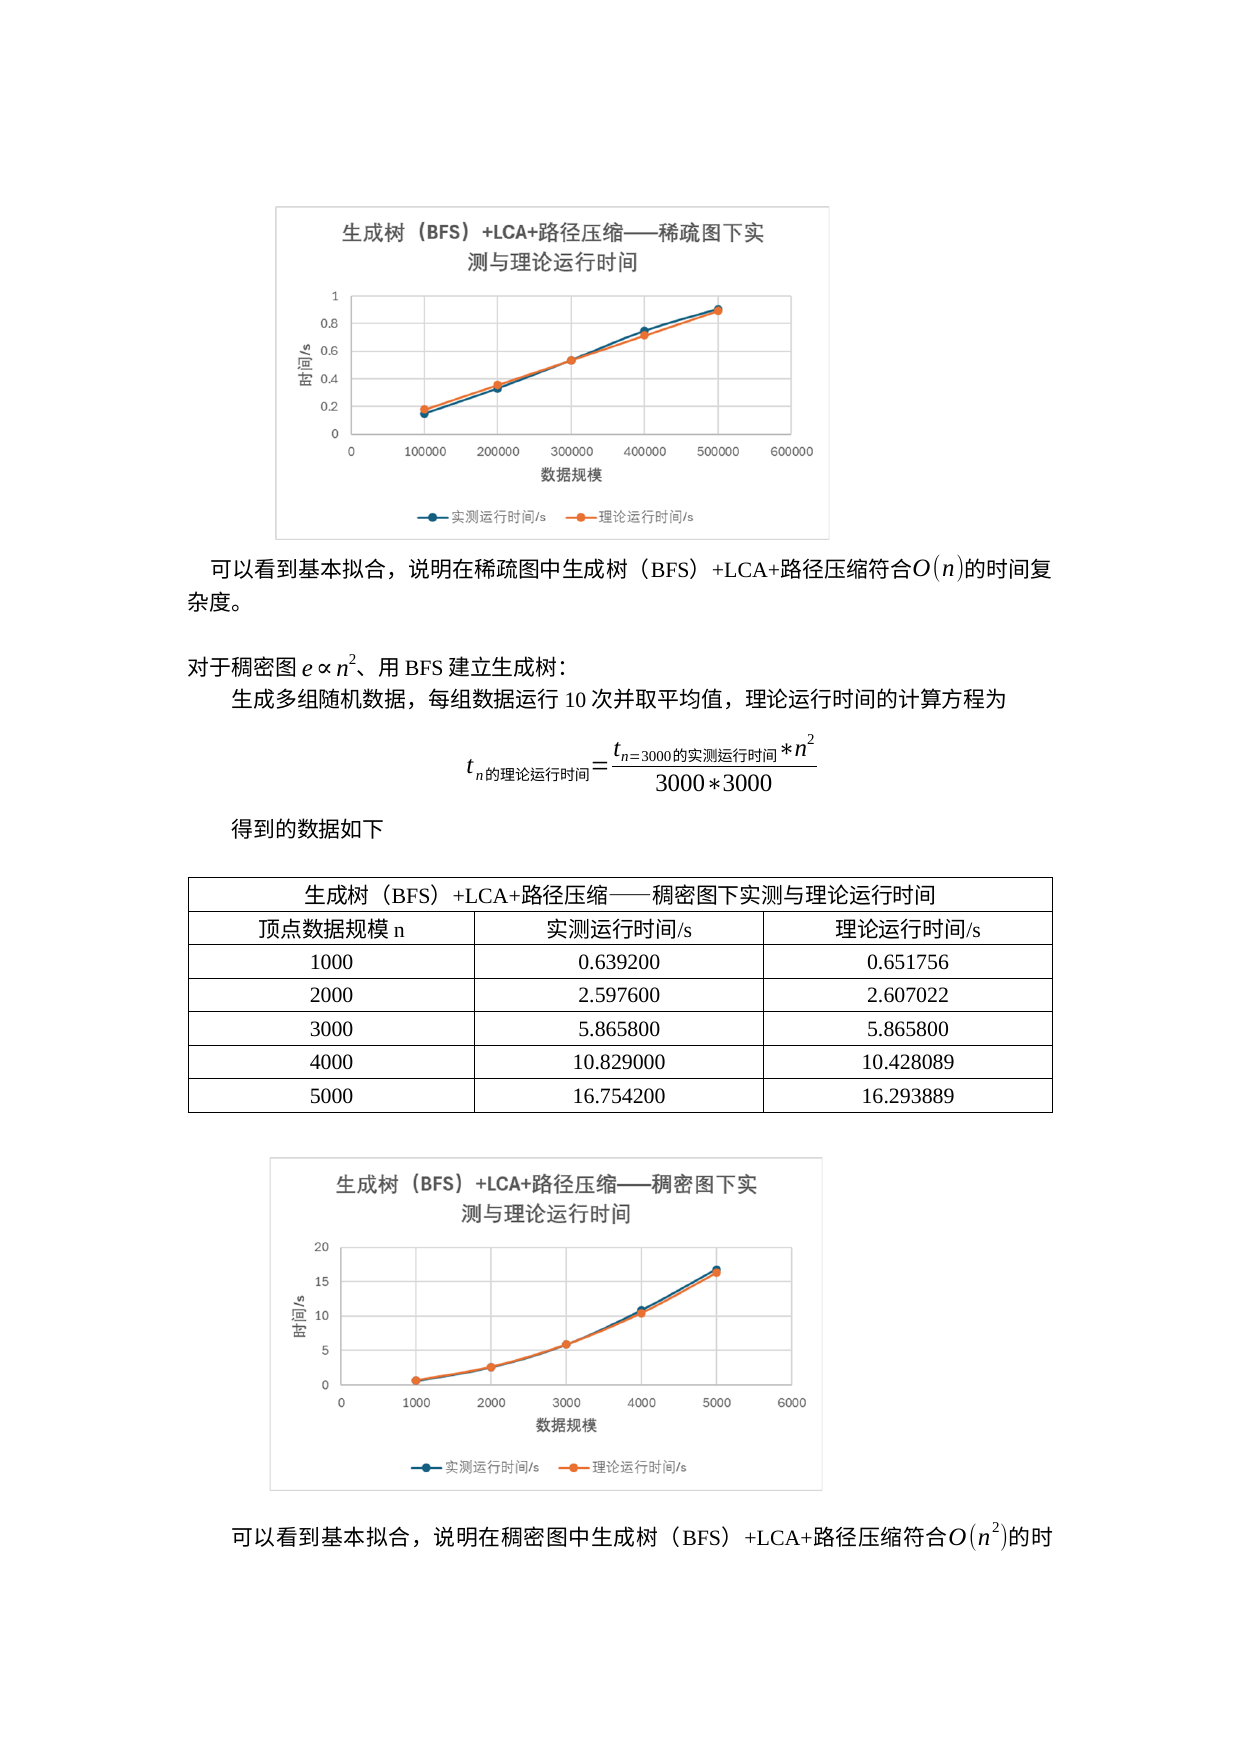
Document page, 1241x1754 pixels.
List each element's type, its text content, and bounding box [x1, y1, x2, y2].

table_cell 实测运行时间/s [475, 912, 763, 944]
table_header 生成树（BFS）+LCA+路径压缩——稠密图下实测与理论运行时间 [189, 878, 1052, 911]
table_cell 16.754200 [475, 1079, 763, 1112]
table_cell 0.651756 [764, 945, 1052, 978]
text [187, 1503, 1053, 1568]
table_cell 10.829000 [475, 1046, 763, 1078]
table_cell 5000 [189, 1079, 474, 1112]
picture [275, 206, 830, 540]
table_cell 4000 [189, 1046, 474, 1078]
text 生成多组随机数据，每组数据运行 10 次并取平均值，理论运行时间的计算方程为 [187, 682, 1053, 714]
table_cell 0.639200 [475, 945, 763, 978]
table_cell 16.293889 [764, 1079, 1052, 1112]
table_cell 顶点数据规模n [189, 912, 474, 944]
table_cell 2.607022 [764, 979, 1052, 1011]
table_cell 1000 [189, 945, 474, 978]
text 可以看到基本拟合，说明在稀疏图中生成树（BFS）+LCA+路径压缩符合的时间复杂度。 [187, 552, 1053, 617]
table_cell 5.865800 [764, 1012, 1052, 1045]
text 得到的数据如下 [187, 812, 1053, 844]
text 对于稠密图 、用BFS建立生成树： [187, 649, 1053, 682]
table_cell 2000 [189, 979, 474, 1011]
table_cell 3000 [189, 1012, 474, 1045]
table_cell 10.428089 [764, 1046, 1052, 1078]
table_cell 2.597600 [475, 979, 763, 1011]
table_cell 5.865800 [475, 1012, 763, 1045]
picture [269, 1157, 823, 1491]
table_cell 理论运行时间/s [764, 912, 1052, 944]
